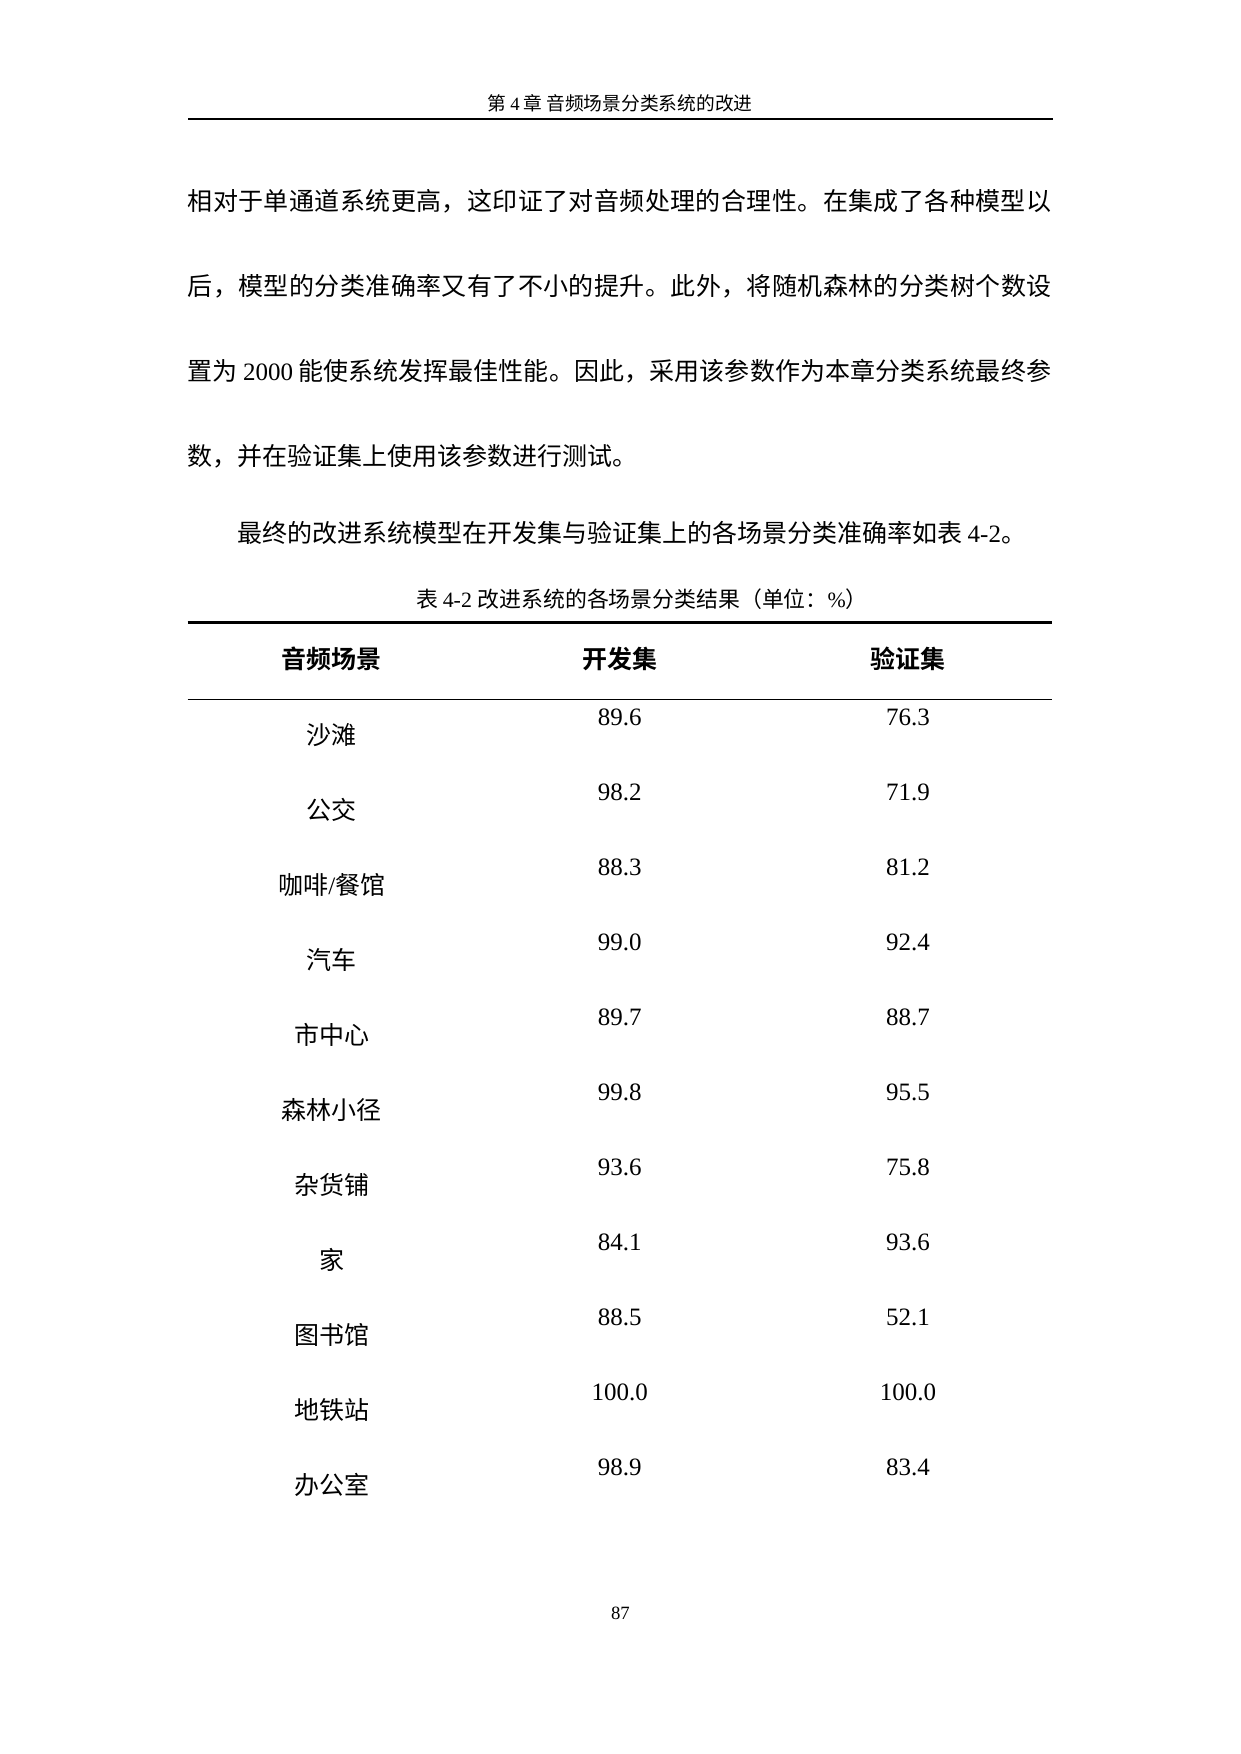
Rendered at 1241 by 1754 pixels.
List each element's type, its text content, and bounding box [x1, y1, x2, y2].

table_cell 89.6 [476, 700, 763, 775]
table_cell 公交 [188, 775, 476, 850]
table_cell 75.8 [764, 1150, 1052, 1225]
table_cell 88.7 [764, 1000, 1052, 1075]
table_cell 99.8 [476, 1075, 763, 1150]
table_cell 89.7 [476, 1000, 763, 1075]
table_cell 98.9 [476, 1450, 763, 1525]
table_cell 71.9 [764, 775, 1052, 850]
table_cell 沙滩 [188, 700, 476, 775]
table_cell 市中心 [188, 1000, 476, 1075]
text 最终的改进系统模型在开发集与验证集上的各场景分类准确率如表4-2。 [187, 497, 1053, 565]
subtitle 表4-2 改进系统的各场景分类结果（单位：%） [187, 581, 1053, 614]
table_cell 100.0 [764, 1375, 1052, 1450]
table_cell 地铁站 [188, 1375, 476, 1450]
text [187, 166, 1053, 488]
table_cell 98.2 [476, 775, 763, 850]
table_header 音频场景 [188, 624, 476, 699]
table_cell 92.4 [764, 925, 1052, 1000]
table_cell 81.2 [764, 850, 1052, 925]
table_cell 76.3 [764, 700, 1052, 775]
table_cell 森林小径 [188, 1075, 476, 1150]
table_cell 办公室 [188, 1450, 476, 1525]
table_cell 52.1 [764, 1300, 1052, 1375]
table_cell 93.6 [764, 1225, 1052, 1300]
table_cell 95.5 [764, 1075, 1052, 1150]
table_cell 杂货铺 [188, 1150, 476, 1225]
table_cell 100.0 [476, 1375, 763, 1450]
table_cell 88.3 [476, 850, 763, 925]
table_cell 83.4 [764, 1450, 1052, 1525]
table_header 开发集 [476, 624, 763, 699]
table_header 验证集 [764, 624, 1052, 699]
table_cell 汽车 [188, 925, 476, 1000]
table_cell 93.6 [476, 1150, 763, 1225]
table_cell 家 [188, 1225, 476, 1300]
table_cell 99.0 [476, 925, 763, 1000]
table_cell 图书馆 [188, 1300, 476, 1375]
table_cell 咖啡/餐馆 [188, 850, 476, 925]
table_cell 88.5 [476, 1300, 763, 1375]
table_cell 84.1 [476, 1225, 763, 1300]
